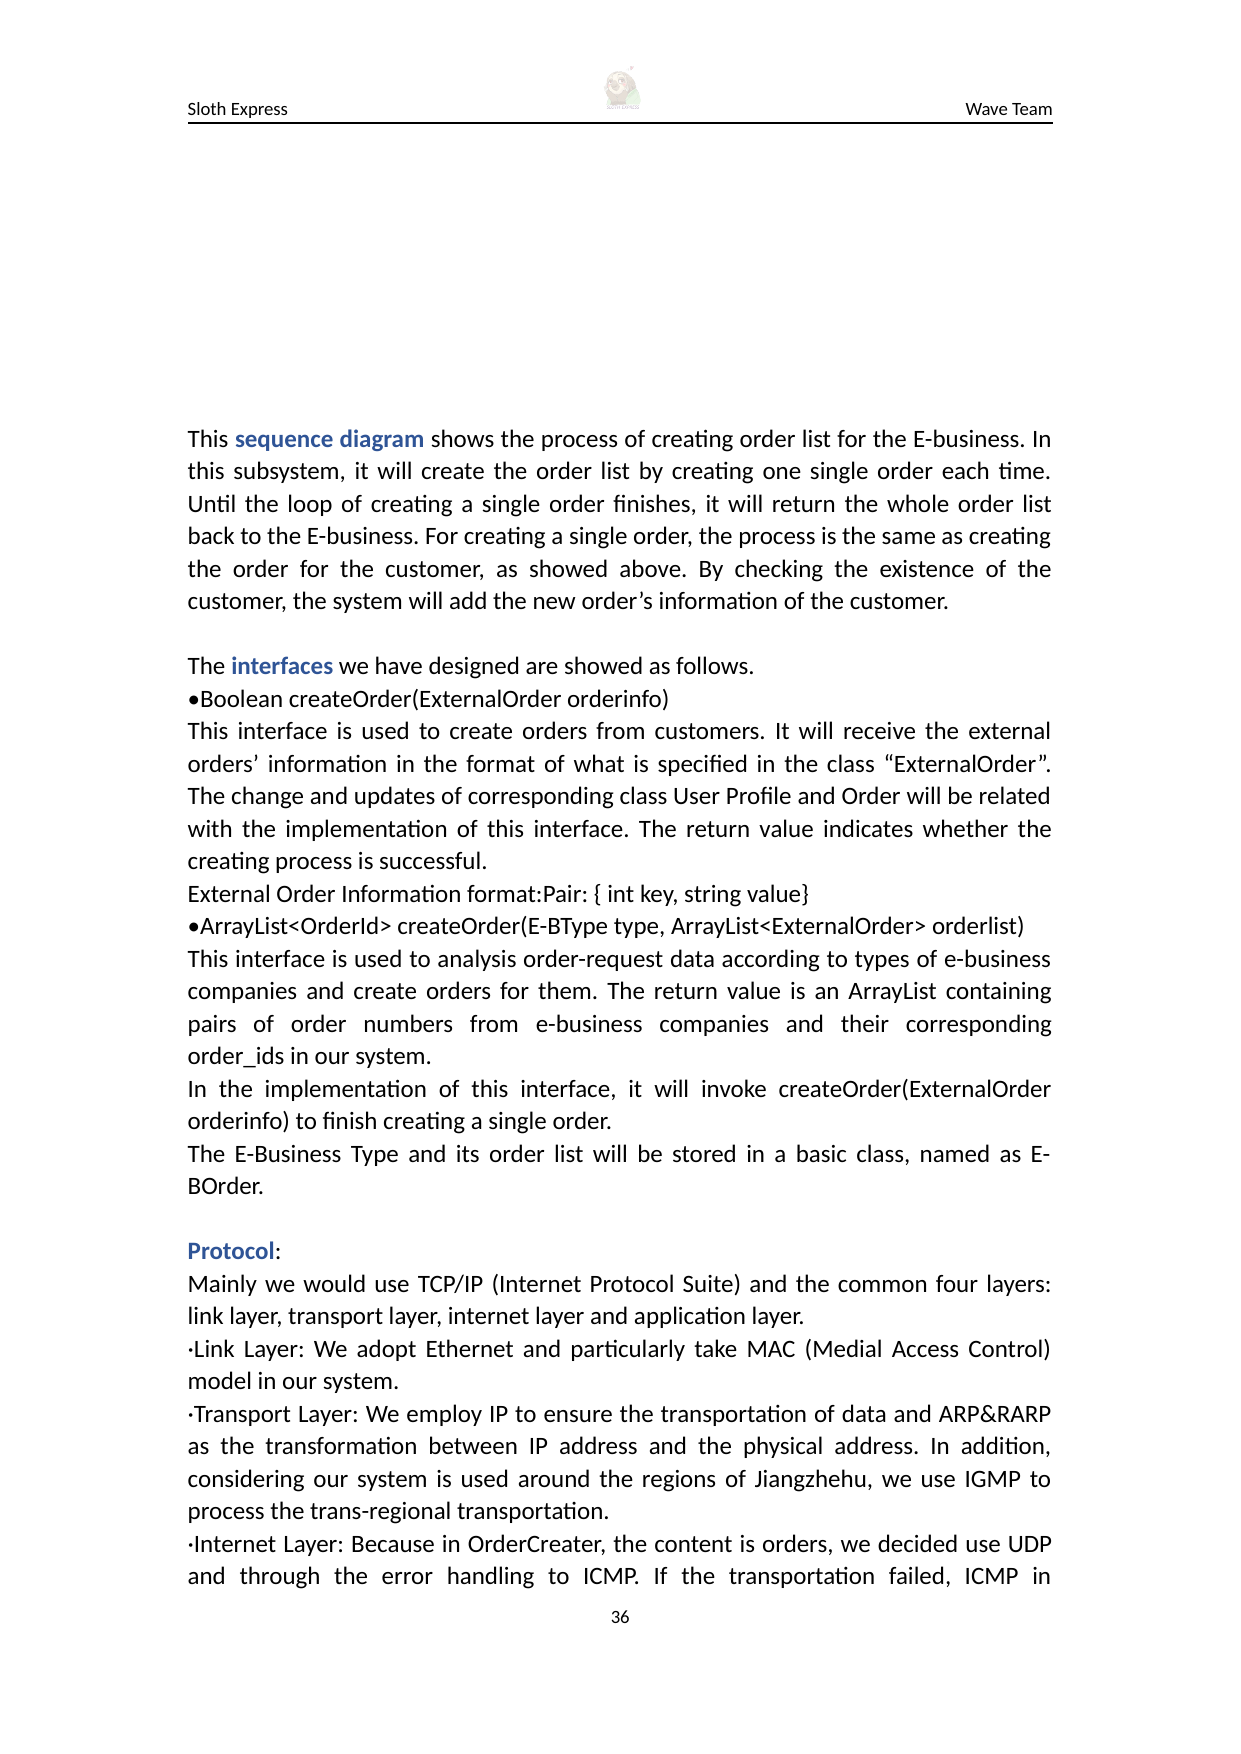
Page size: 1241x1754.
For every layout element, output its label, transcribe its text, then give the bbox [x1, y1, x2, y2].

text Mainly we would use TCP/IP (Internet Protocol Suite) and the common four layers: link layer, transport layer, internet layer and application layer. [187, 1267, 1053, 1332]
text This sequence diagram shows the process of creating order list for the E-business. In this subsystem, it will create the order list by creating one single order each time. Until the loop of creating a single order finishes, it will return the whole order list back to the E-business. For creating a single order, the process is the same as creating the order for the customer, as showed above. By checking the existence of the customer, the system will add the new order’s information of the customer. [187, 422, 1053, 617]
text •ArrayList<OrderId> createOrder(E-BType type, ArrayList<ExternalOrder> orderlist) [187, 909, 1053, 942]
text In the implementation of this interface, it will invoke createOrder(ExternalOrder orderinfo) to finish creating a single order. [187, 1072, 1053, 1137]
text This interface is used to analysis order-request data according to types of e-business companies and create orders for them. The return value is an ArrayList containing pairs of order numbers from e-business companies and their corresponding order_ids in our system. [187, 942, 1053, 1072]
text The interfaces we have designed are showed as follows. [187, 649, 1053, 682]
text ·Transport Layer: We employ IP to ensure the transportation of data and ARP&RARP as the transformation between IP address and the physical address. In addition, considering our system is used around the regions of Jiangzhehu, we use IGMP to process the trans-regional transportation. [187, 1397, 1053, 1527]
text The E-Business Type and its order list will be stored in a basic class, named as E-BOrder. [187, 1137, 1053, 1202]
text This interface is used to create orders from customers. It will receive the external orders’ information in the format of what is specified in the class “ExternalOrder”. The change and updates of corresponding class User Profile and Order will be related with the implementation of this interface. The return value indicates whether the creating process is successful. [187, 714, 1053, 877]
text Protocol: [187, 1234, 1053, 1267]
text ·Link Layer: We adopt Ethernet and particularly take MAC (Medial Access Control) model in our system. [187, 1332, 1053, 1397]
text External Order Information format:Pair: { int key, string value} [187, 877, 1053, 909]
text •Boolean createOrder(ExternalOrder orderinfo) [187, 682, 1053, 714]
picture [595, 59, 645, 116]
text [187, 1527, 1053, 1592]
